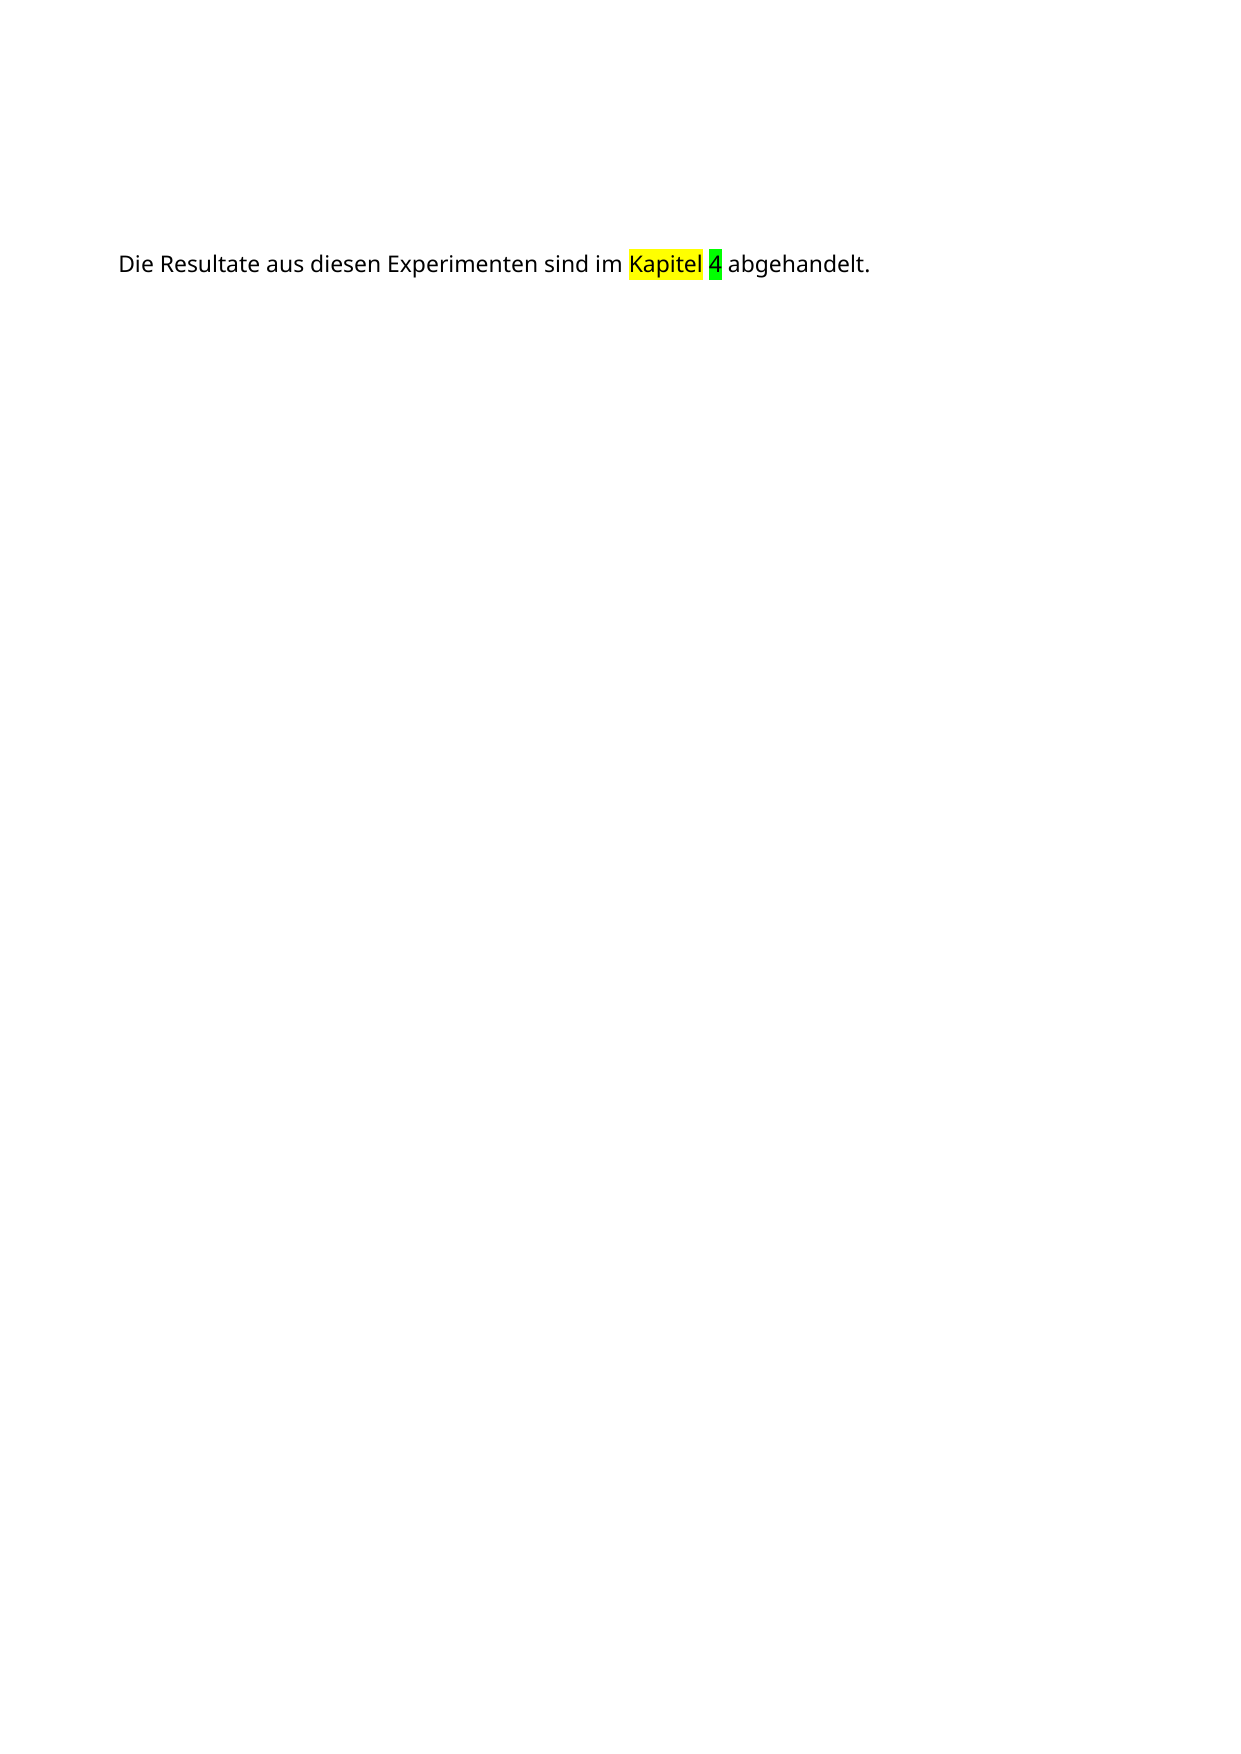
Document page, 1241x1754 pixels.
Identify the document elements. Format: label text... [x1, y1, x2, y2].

text Die Resultate aus diesen Experimenten sind im Kapitel 4 abgehandelt. [118, 248, 1122, 280]
